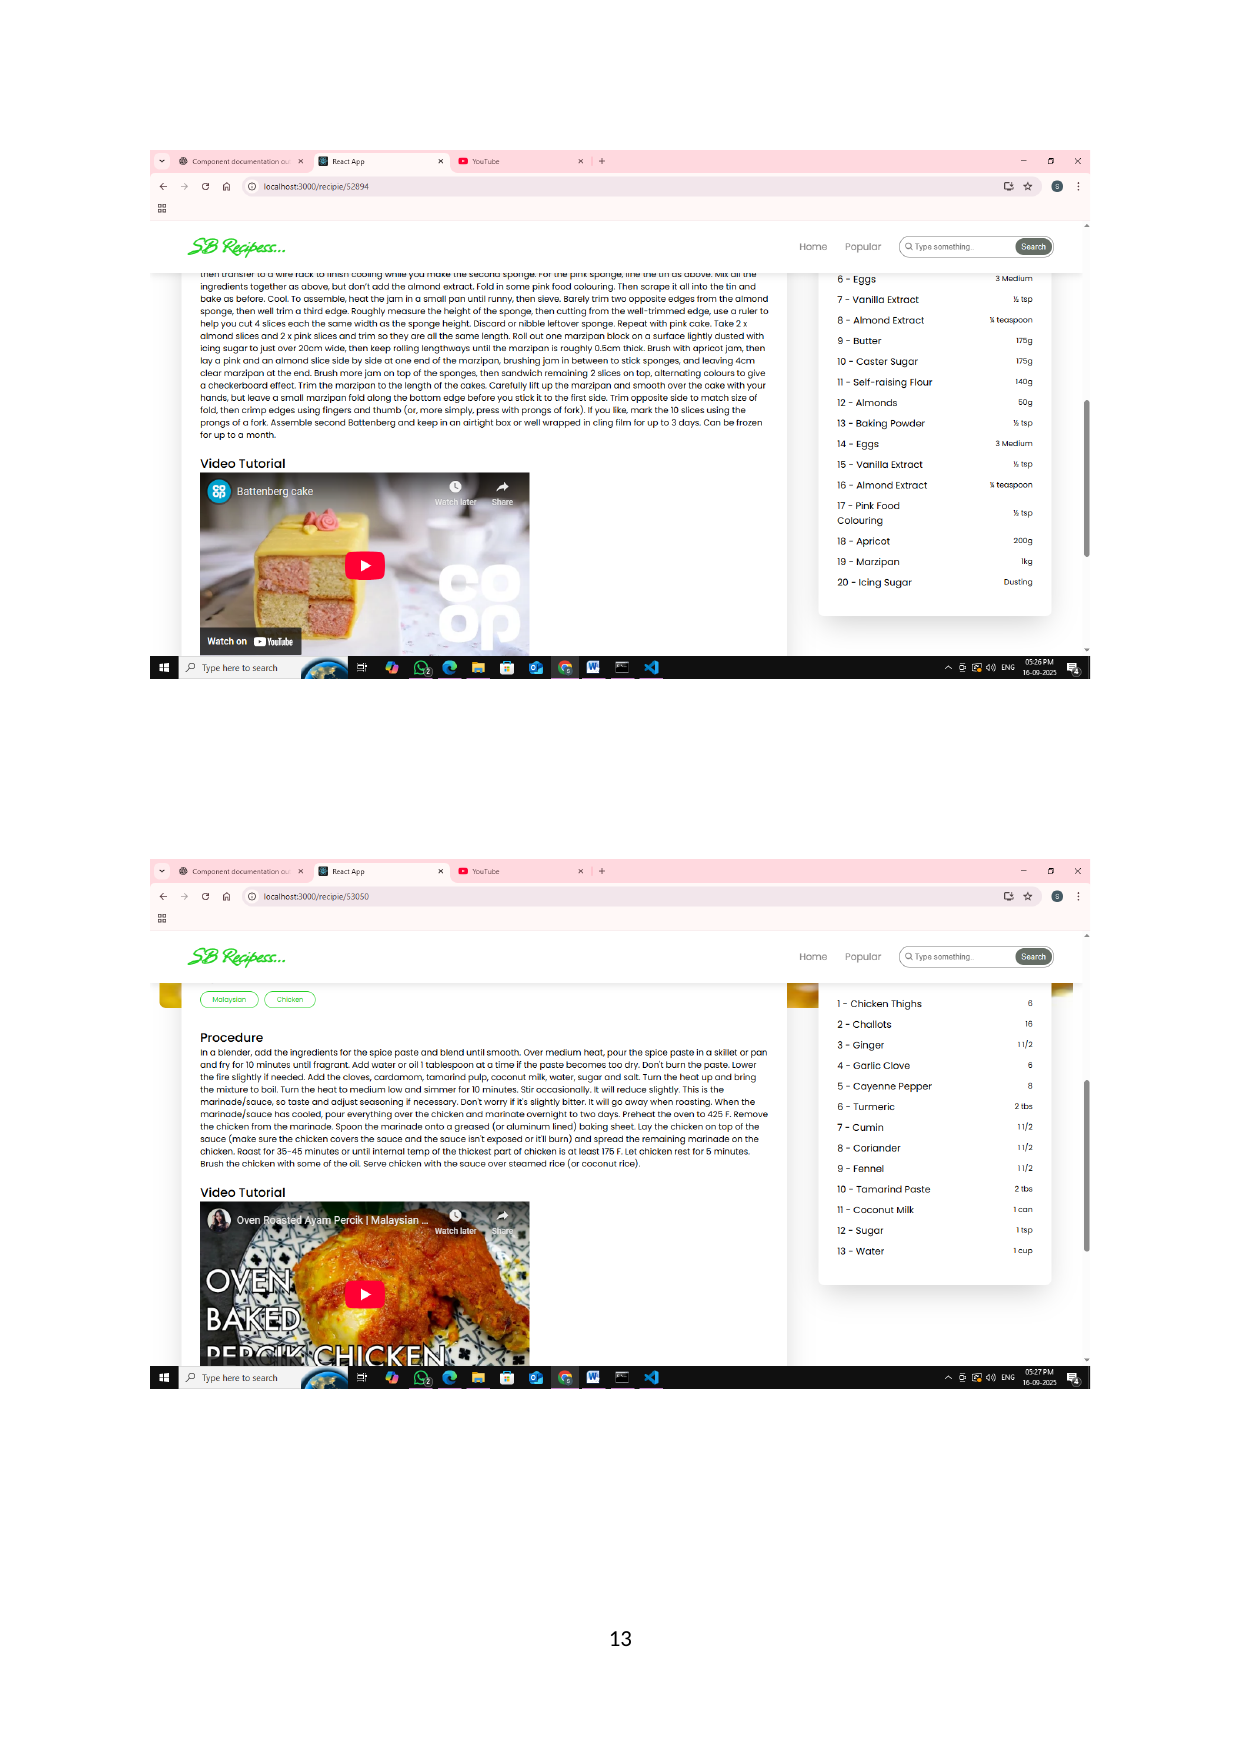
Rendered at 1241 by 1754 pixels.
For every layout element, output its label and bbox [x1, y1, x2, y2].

picture [150, 859, 1091, 1389]
picture [150, 150, 1091, 679]
